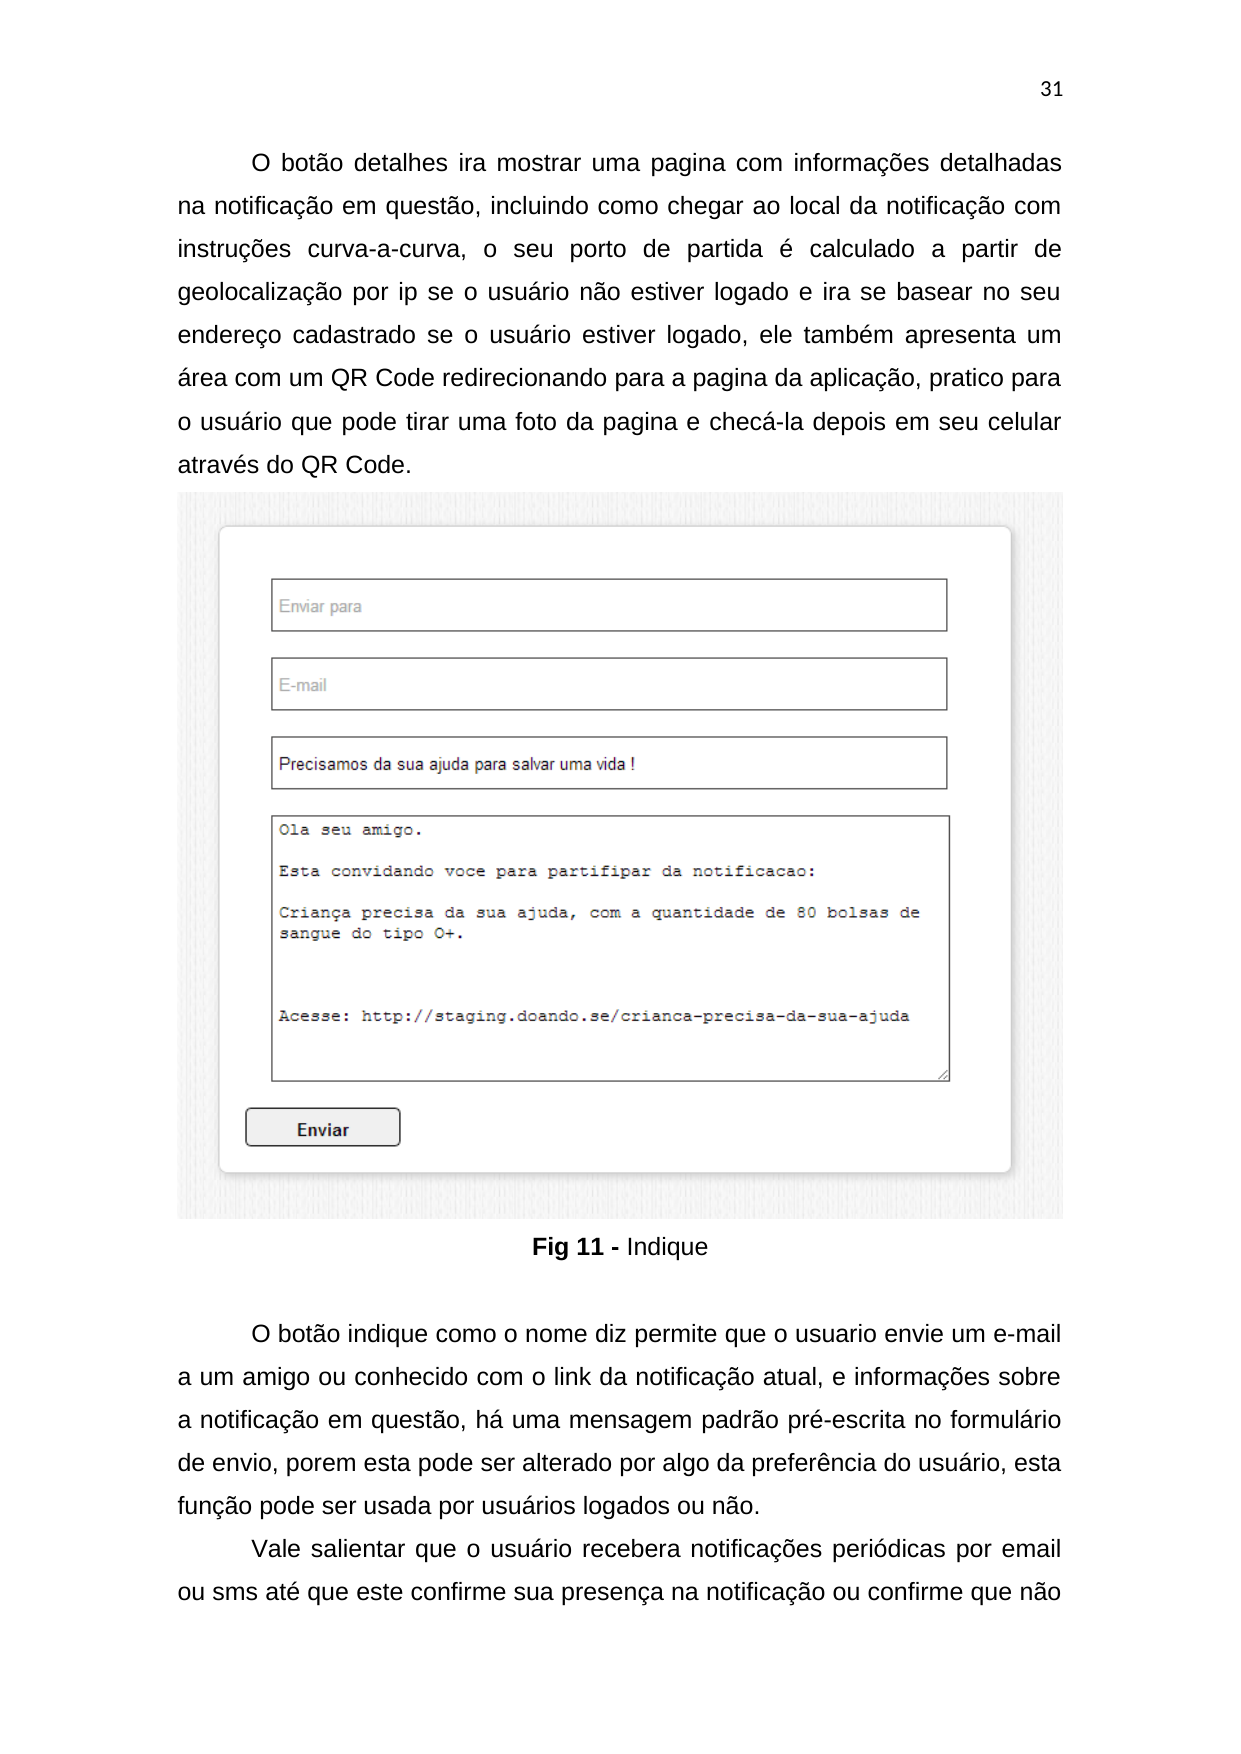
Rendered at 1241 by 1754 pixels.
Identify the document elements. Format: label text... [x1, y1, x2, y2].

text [177, 1534, 1063, 1606]
text O botão detalhes ira mostrar uma pagina com informações detalhadas na notificação em questão, incluindo como chegar ao local da notificação com instruções curva-a-curva, o seu porto de partida é calculado a partir de geolocalização por ip se o usuário não estiver logado e ira se basear no seu endereço cadastrado se o usuário estiver logado, ele também apresenta um área com um QR Code redirecionando para a pagina da aplicação, pratico para o usuário que pode tirar uma foto da pagina e checá-la depois em seu celular através do QR Code. [177, 148, 1063, 478]
text O botão indique como o nome diz permite que o usuario envie um e-mail a um amigo ou conhecido com o link da notificação atual, e informações sobre a notificação em questão, há uma mensagem padrão pré-escrita no formulário de envio, porem esta pode ser alterado por algo da preferência do usuário, esta função pode ser usada por usuários logados ou não. [177, 1319, 1063, 1520]
text Fig 11 - Indique [177, 1232, 1063, 1261]
picture [177, 492, 1063, 1219]
